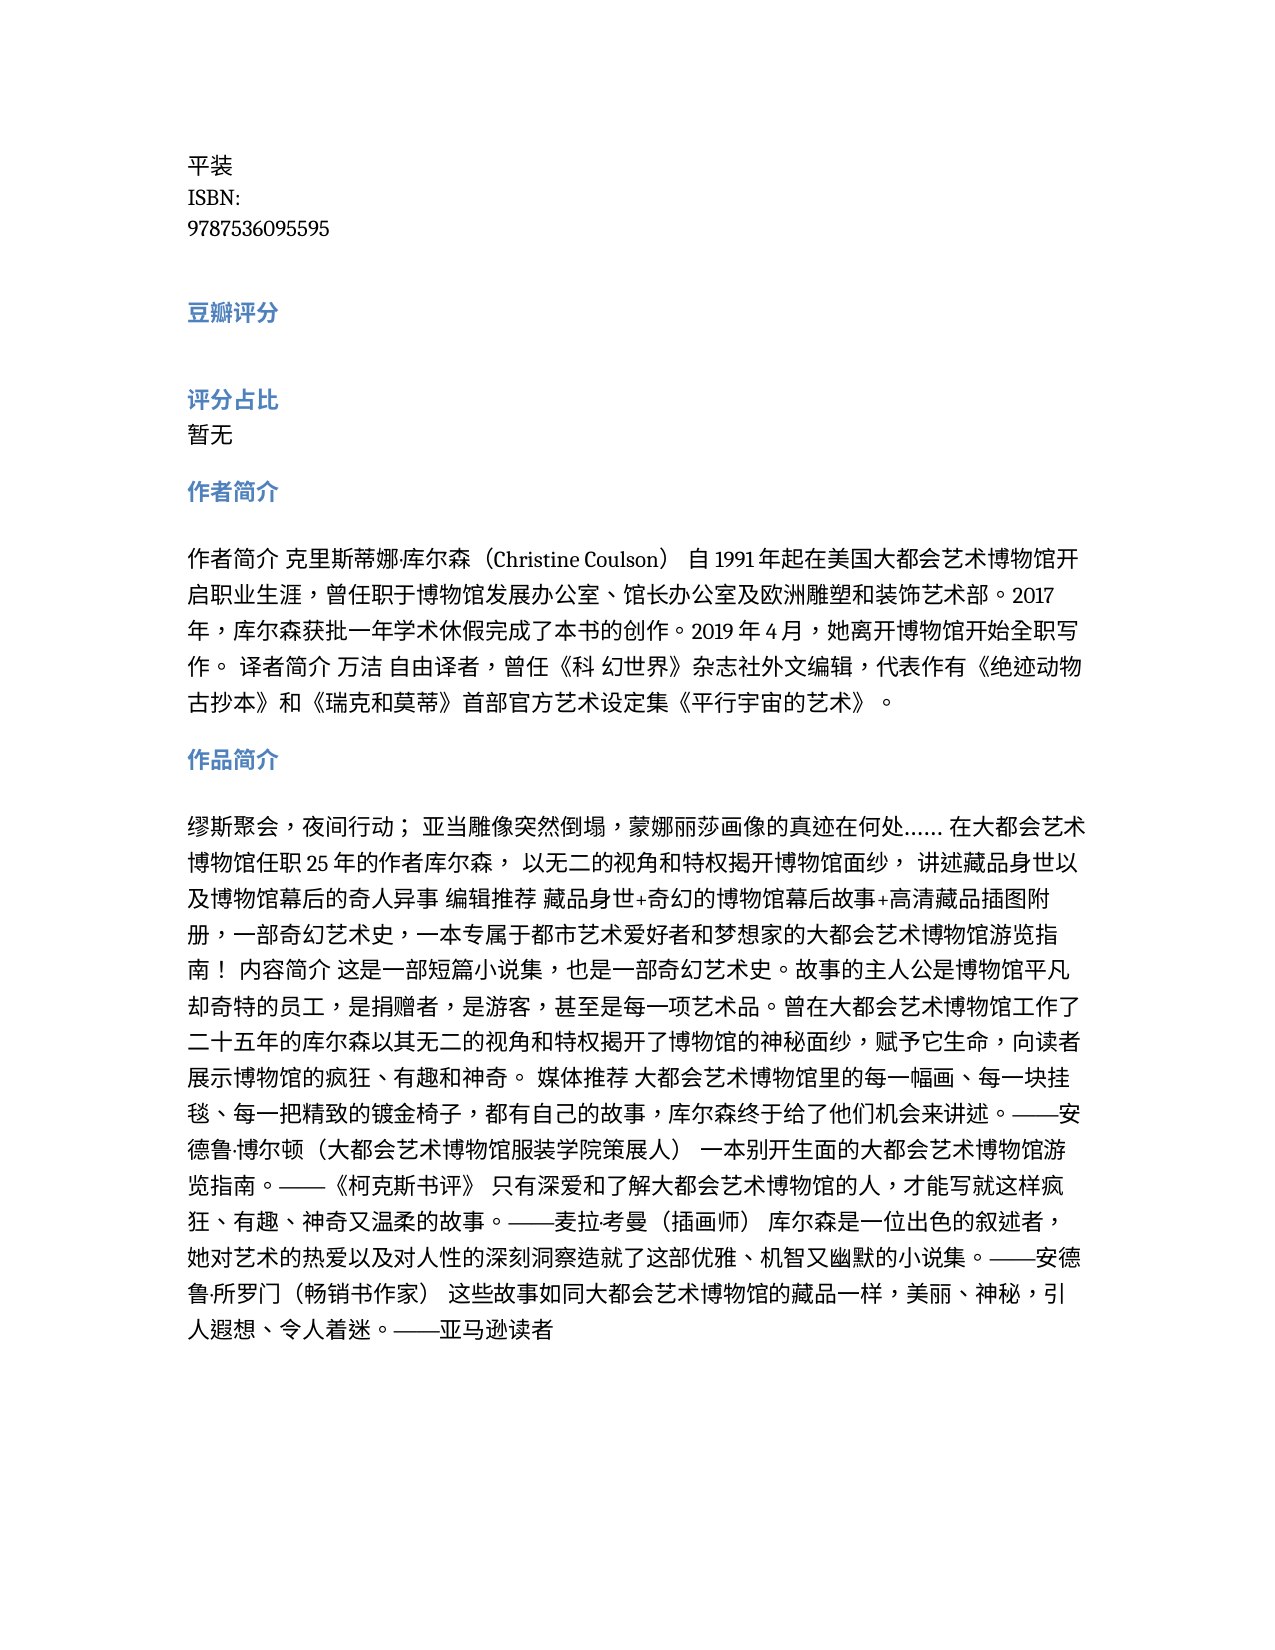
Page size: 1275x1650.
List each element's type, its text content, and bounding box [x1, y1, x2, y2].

subtitle 作者简介 [187, 476, 1087, 507]
text 作者简介 克里斯蒂娜·库尔森（Christine Coulson） 自1991年起在美国大都会艺术博物馆开启职业生涯，曾任职于博物馆发展办公室、馆长办公室及欧洲雕塑和装饰艺术部。2017年，库尔森获批一年学术休假完成了本书的创作。2019年4月，她离开博物馆开始全职写作。 译者简介 万洁 自由译者，曾任《科 幻世界》杂志社外文编辑，代表作有《绝迹动物古抄本》和《瑞克和莫蒂》首部官方艺术设定集《平行宇宙的艺术》。 [187, 512, 1087, 718]
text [187, 150, 1087, 272]
subtitle 作品简介 [187, 744, 1087, 775]
subtitle 评分占比 [187, 383, 1087, 415]
text 暂无 [187, 419, 1087, 451]
text 缪斯聚会，夜间行动； 亚当雕像突然倒塌，蒙娜丽莎画像的真迹在何处…… 在大都会艺术博物馆任职25年的作者库尔森， 以无二的视角和特权揭开博物馆面纱， 讲述藏品身世以及博物馆幕后的奇人异事 💜编辑推荐 藏品身世+奇幻的博物馆幕后故事+高清藏品插图附册，一部奇幻艺术史，一本专属于都市艺术爱好者和梦想家的大都会艺术博物馆游览指南！ 💜内容简介 这是一部短篇小说集，也是一部奇幻艺术史。故事的主人公是博物馆平凡却奇特的员工，是捐赠者，是游客，甚至是每一项艺术品。曾在大都会艺术博物馆工作了二十五年的库尔森以其无二的视角和特权揭开了博物馆的神秘面纱，赋予它生命，向读者展示博物馆的疯狂、有趣和神奇。 💜媒体推荐 大都会艺术博物馆里的每一幅画、每一块挂毯、每一把精致的镀金椅子，都有自己的故事，库尔森终于给了他们机会来讲述。——安德鲁·博尔顿（大都会艺术博物馆服装学院策展人） 一本别开生面的大都会艺术博物馆游览指南。——《柯克斯书评》 只有深爱和了解大都会艺术博物馆的人，才能写就这样疯狂、有趣、神奇又温柔的故事。——麦拉·考曼（插画师） 库尔森是一位出色的叙述者，她对艺术的热爱以及对人性的深刻洞察造就了这部优雅、机智又幽默的小说集。——安德鲁·所罗门（畅销书作家） 这些故事如同大都会艺术博物馆的藏品一样，美丽、神秘，引人遐想、令人着迷。——亚马逊读者 [187, 780, 1087, 1345]
subtitle 豆瓣评分 [187, 297, 1087, 328]
